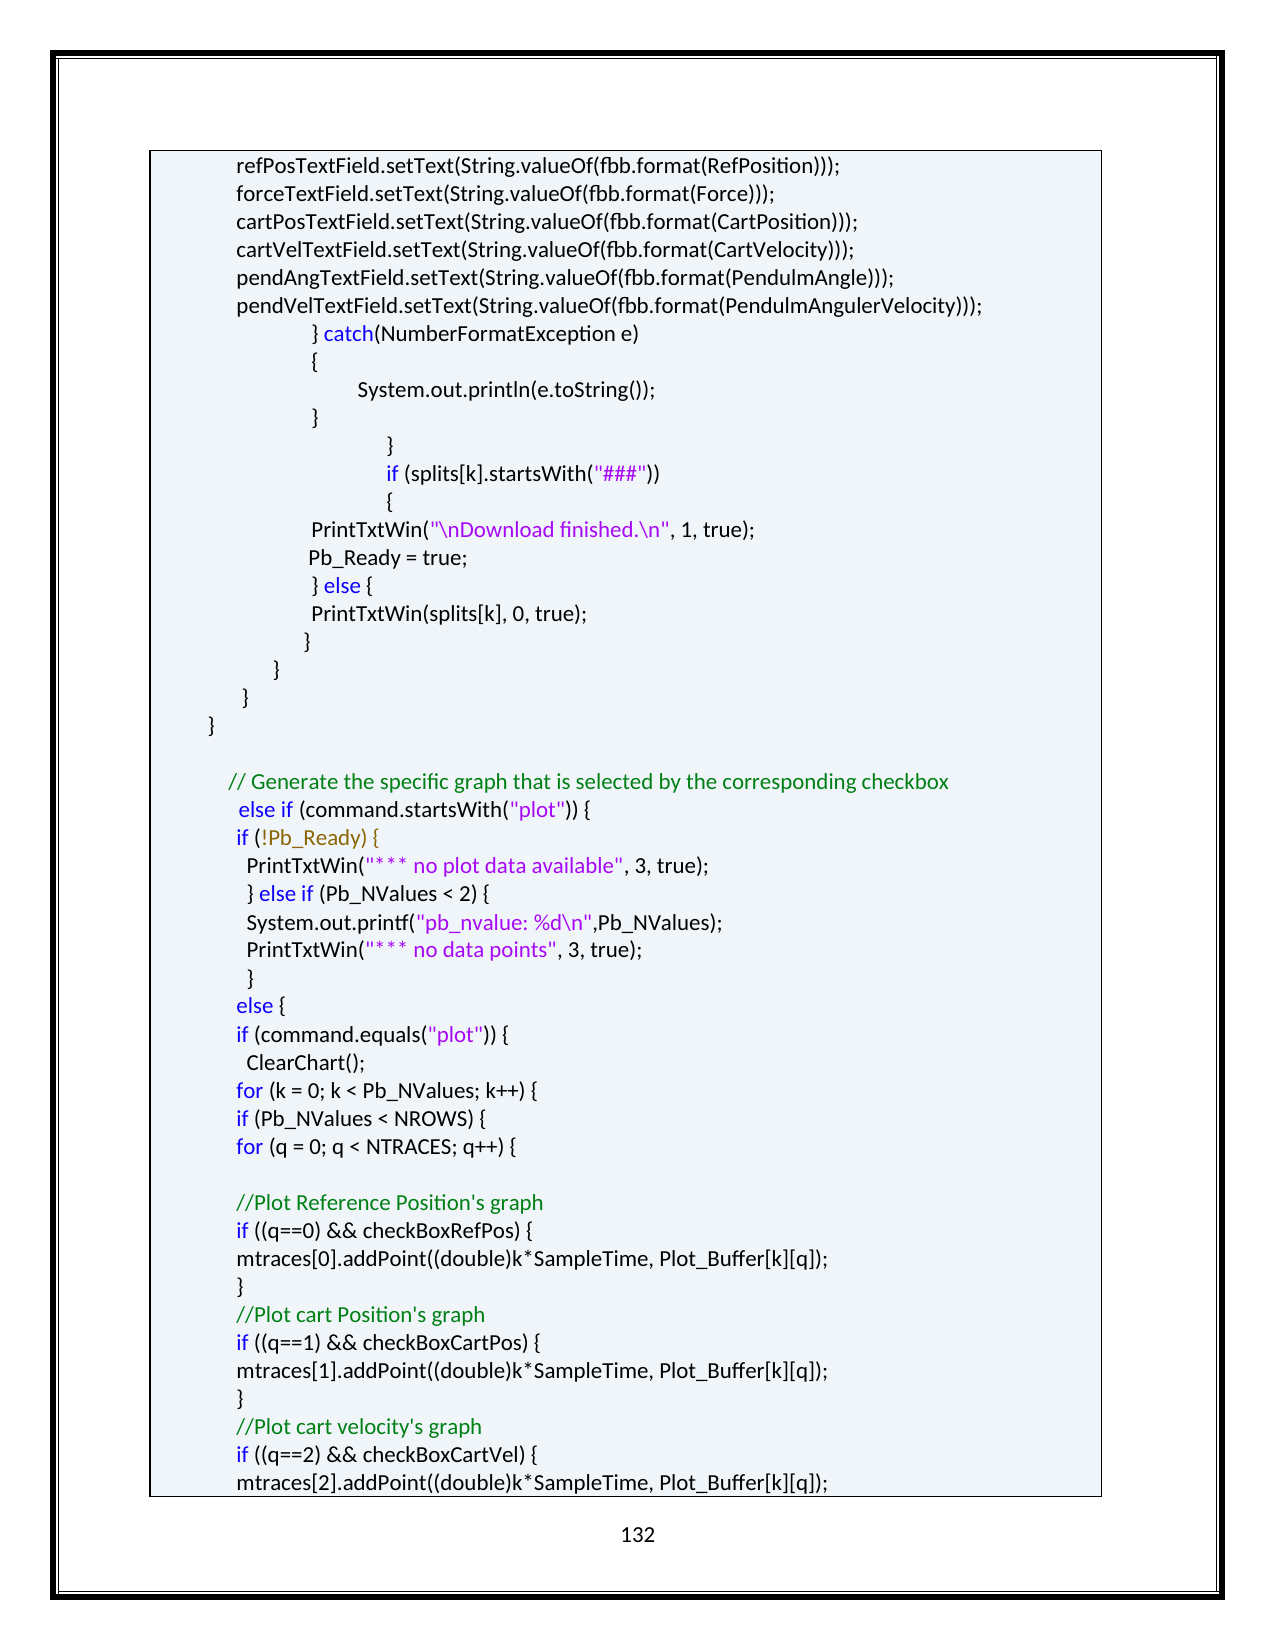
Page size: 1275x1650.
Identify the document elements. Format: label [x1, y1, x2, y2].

table_header [151, 151, 1101, 1496]
